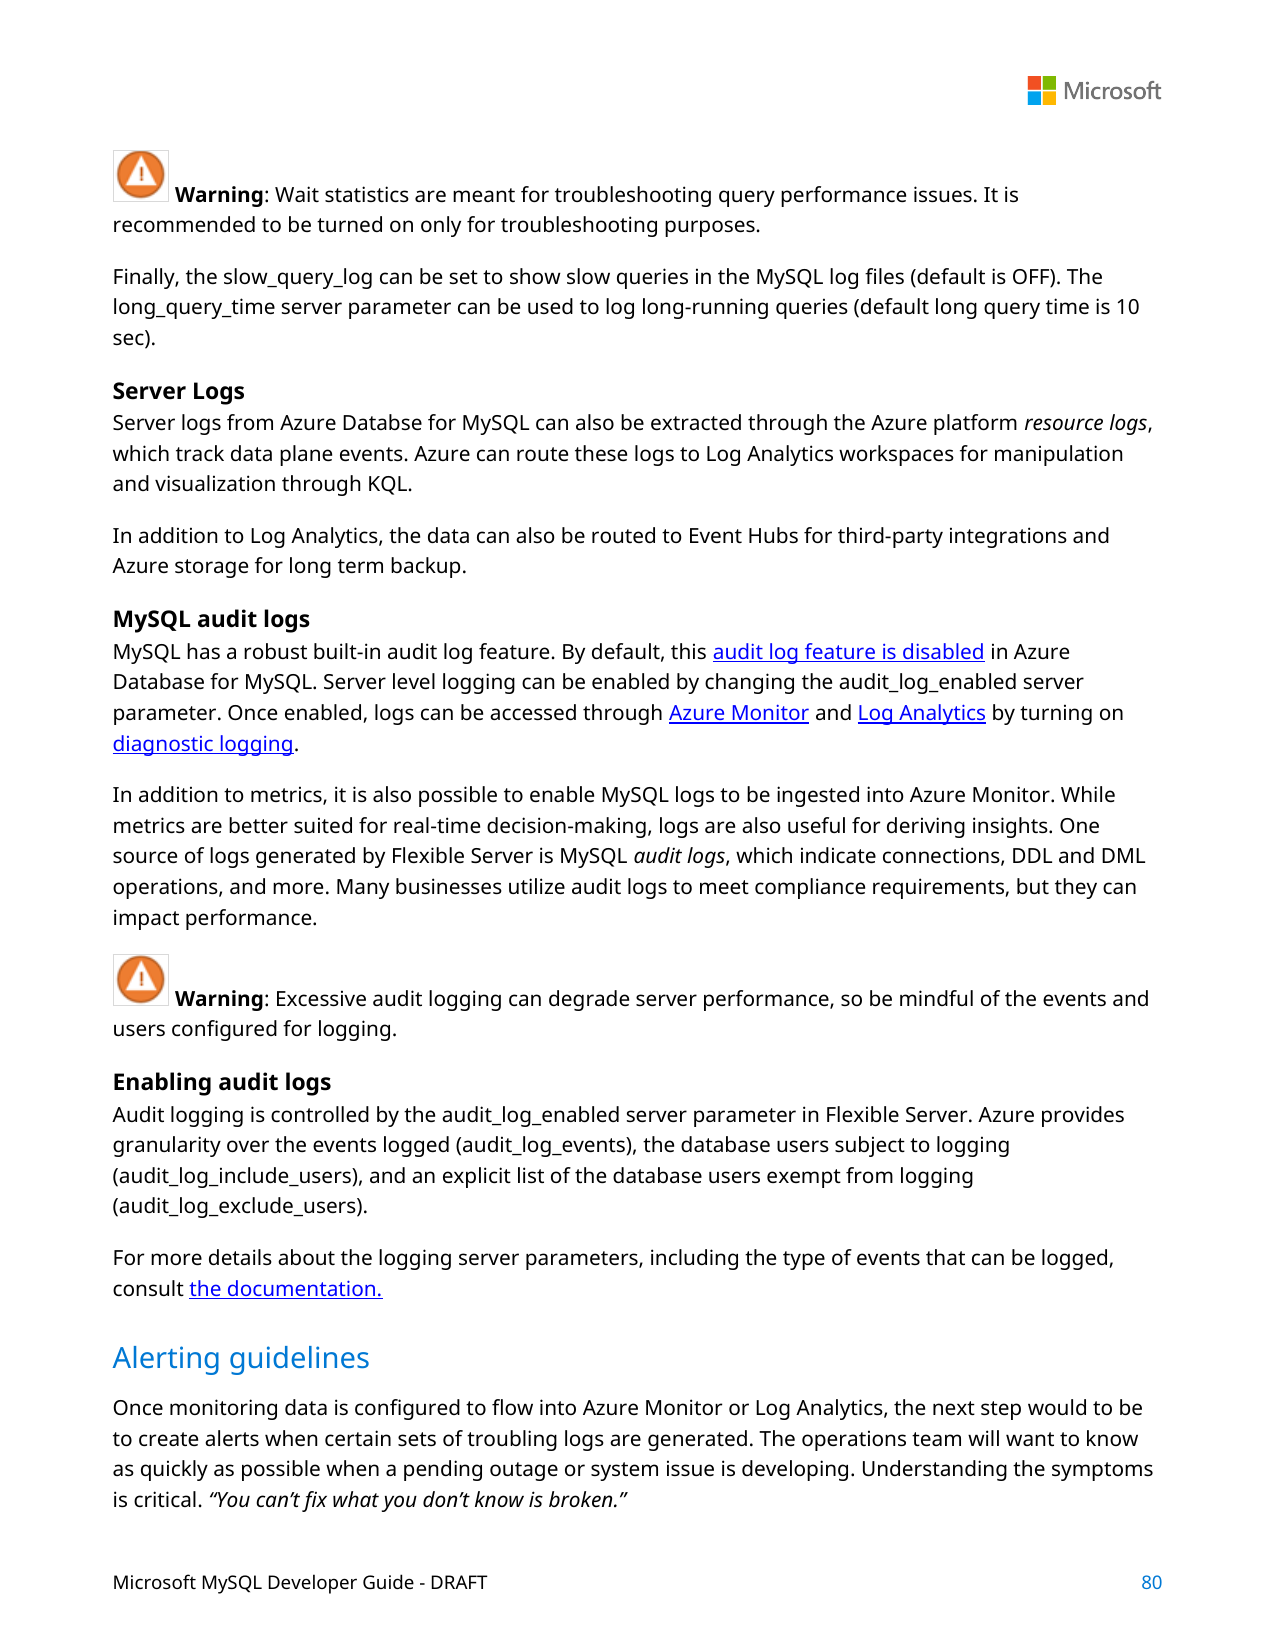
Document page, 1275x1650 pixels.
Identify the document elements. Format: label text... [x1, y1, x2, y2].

text MySQL has a robust built-in audit log feature. By default, this audit log feature is disabled in Azure Database for MySQL. Server level logging can be enabled by changing the audit_log_enabled server parameter. Once enabled, logs can be accessed through Azure Monitor and Log Analytics by turning on diagnostic logging. [112, 637, 1162, 757]
text Once monitoring data is configured to flow into Azure Monitor or Log Analytics, the next step would to be to create alerts when certain sets of troubling logs are generated. The operations team will want to know as quickly as possible when a pending outage or system issue is developing. Understanding the symptoms is critical. “You can’t fix what you don’t know is broken.” [112, 1393, 1162, 1513]
picture [114, 955, 168, 1005]
text For more details about the logging server parameters, including the type of events that can be logged, consult the documentation. [112, 1243, 1162, 1302]
subtitle MySQL audit logs [112, 603, 1162, 634]
text Audit logging is controlled by the audit_log_enabled server parameter in Flexible Server. Azure provides granularity over the events logged (audit_log_events), the database users subject to logging (audit_log_include_users), and an explicit list of the database users exempt from logging (audit_log_exclude_users). [112, 1100, 1162, 1220]
text Warning: Wait statistics are meant for troubleshooting query performance issues. It is recommended to be turned on only for troubleshooting purposes. [112, 150, 1162, 239]
subtitle Server Logs [112, 374, 1162, 406]
text In addition to metrics, it is also possible to enable MySQL logs to be ingested into Azure Monitor. While metrics are better suited for real-time decision-making, logs are also useful for deriving insights. One source of logs generated by Flexible Server is MySQL audit logs, which indicate connections, DDL and DML operations, and more. Many businesses utilize audit logs to meet compliance requirements, but they can impact performance. [112, 780, 1162, 931]
text Warning: Excessive audit logging can degrade server performance, so be mindful of the events and users configured for logging. [112, 954, 1162, 1043]
subtitle Alerting guidelines [112, 1338, 1162, 1377]
text In addition to Log Analytics, the data can also be routed to Event Hubs for third-party integrations and Azure storage for long term backup. [112, 521, 1162, 580]
picture [1026, 75, 1163, 107]
subtitle Enabling audit logs [112, 1066, 1162, 1097]
text Finally, the slow_query_log can be set to show slow queries in the MySQL log files (default is OFF). The long_query_time server parameter can be used to log long-running queries (default long query time is 10 sec). [112, 262, 1162, 352]
picture [114, 151, 168, 201]
text Server logs from Azure Databse for MySQL can also be extracted through the Azure platform resource logs, which track data plane events. Azure can route these logs to Log Analytics workspaces for manipulation and visualization through KQL. [112, 408, 1162, 498]
